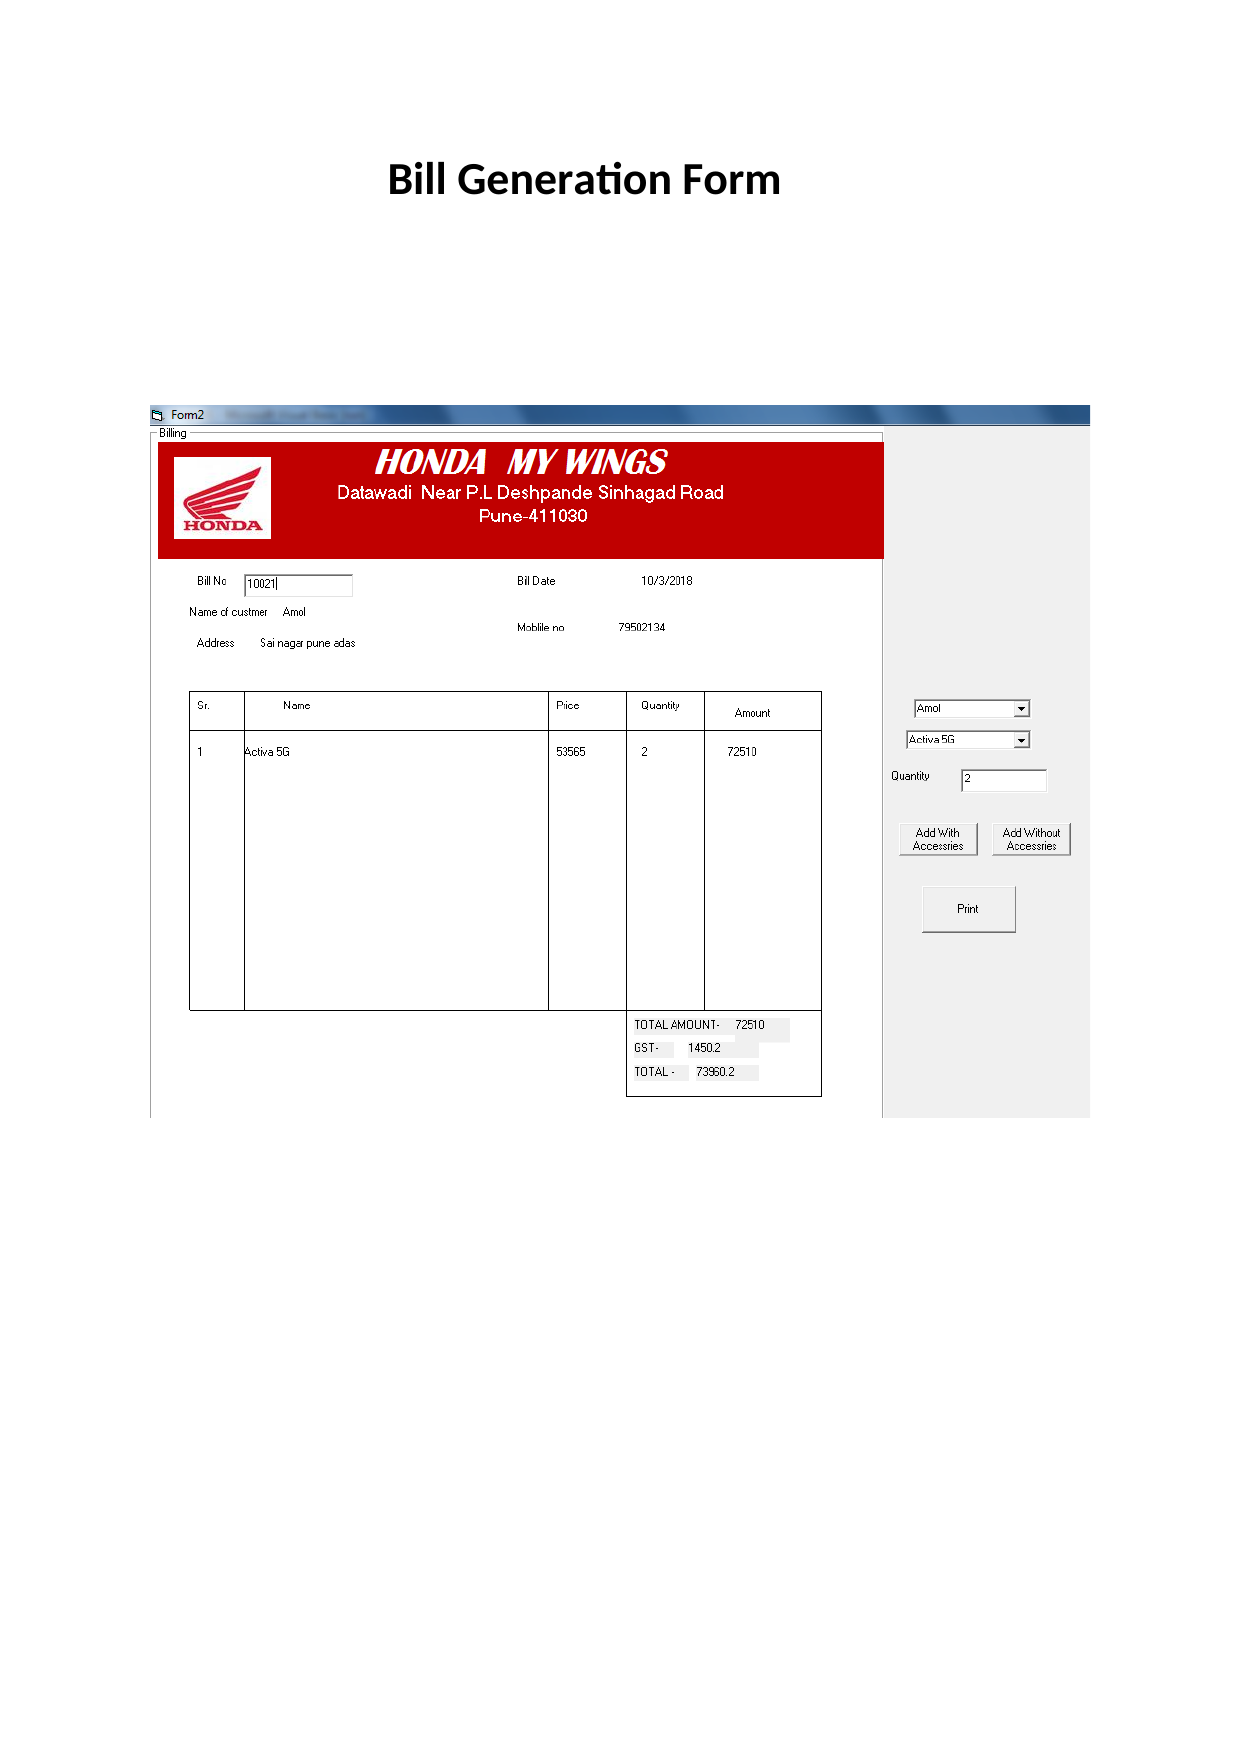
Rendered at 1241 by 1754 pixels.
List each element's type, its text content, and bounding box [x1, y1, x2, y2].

text Bill Generation Form [150, 150, 1090, 206]
picture [150, 405, 1091, 1118]
